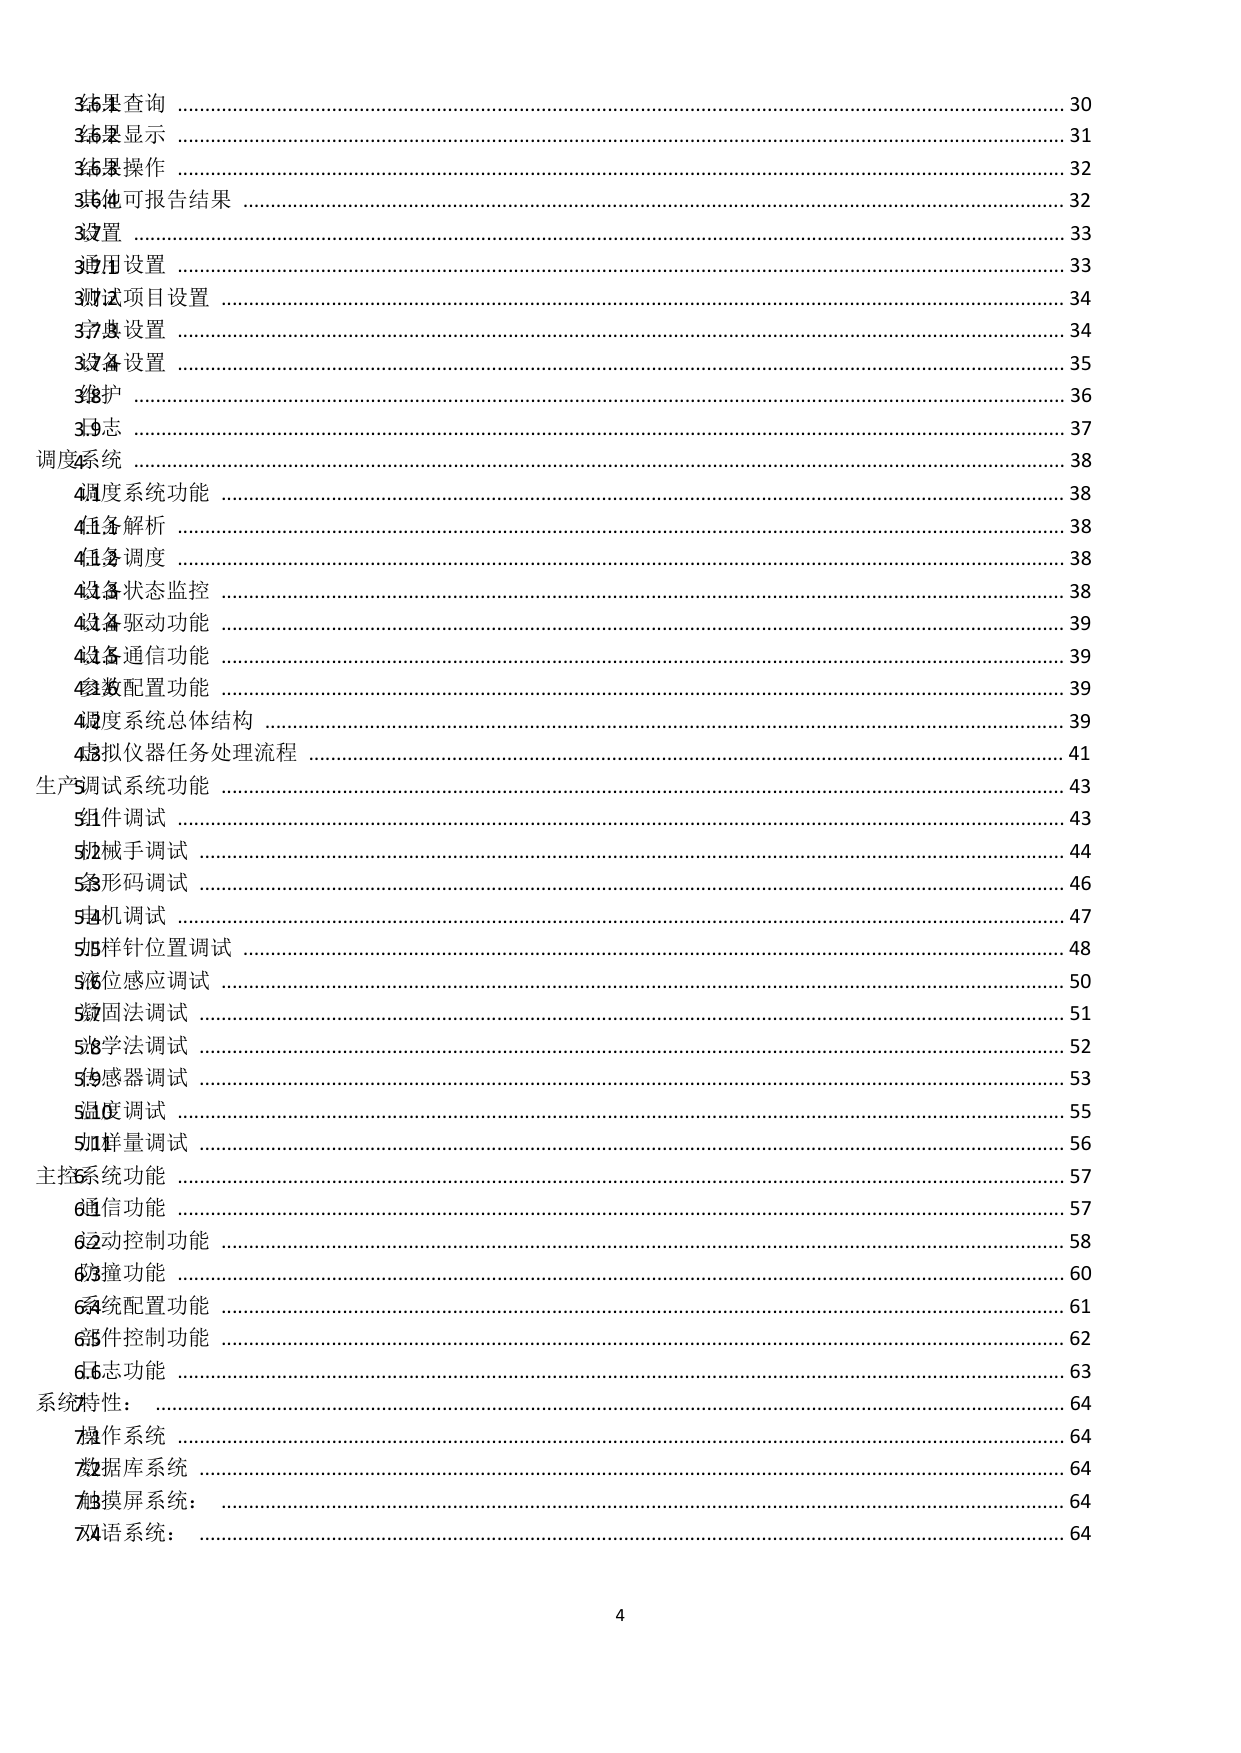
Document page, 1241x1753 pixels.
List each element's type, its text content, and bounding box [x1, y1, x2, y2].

text 双语系统： ............................................................................................................................................................. 64 [78, 1515, 1240, 1547]
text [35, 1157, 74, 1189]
text 主控系统功能 ................................................................................................................................................................. 57 [145, 1157, 1240, 1189]
text 7 [74, 1390, 118, 1417]
text 调度系统 ......................................................................................................................................................................... 38 [35, 442, 1240, 474]
text 5.7 [74, 1000, 134, 1027]
text 组件调试 ................................................................................................................................................................. 43 [78, 799, 1240, 832]
text 5.9 [74, 1065, 134, 1092]
text 6.4 [74, 1293, 134, 1320]
text 设备设置 ................................................................................................................................................................. 35 [151, 344, 1240, 377]
text 数据库系统 ............................................................................................................................................................. 64 [78, 1450, 1240, 1482]
text 传感器调试 ............................................................................................................................................................. 53 [78, 1059, 1240, 1092]
text 5.11 [74, 1125, 145, 1157]
text 5 [74, 773, 118, 799]
text 3.9 [74, 415, 134, 442]
text 防撞功能 ................................................................................................................................................................. 60 [78, 1255, 1240, 1287]
text 结果显示 ................................................................................................................................................................. 31 [78, 117, 1240, 149]
text 4.1.3 [74, 572, 151, 604]
text 条形码调试 ............................................................................................................................................................. 46 [78, 864, 1240, 897]
text 操作系统 ................................................................................................................................................................. 64 [78, 1417, 1240, 1450]
text 7.4 [74, 1520, 134, 1547]
text 4.1.6 [74, 669, 151, 702]
text 4.1.2 [74, 539, 151, 572]
text 触摸屏系统： ......................................................................................................................................................... 64 [78, 1482, 1240, 1515]
text 通用设置 ................................................................................................................................................................. 33 [78, 247, 1240, 279]
text 字典设置 ................................................................................................................................................................. 34 [151, 312, 1240, 344]
text 机械手调试 ............................................................................................................................................................. 44 [78, 832, 1240, 864]
text 6.1 [74, 1195, 134, 1222]
text 任务调度 ................................................................................................................................................................. 38 [151, 539, 1240, 572]
text 6.6 [74, 1358, 134, 1385]
text 3.7.2 [74, 279, 151, 312]
text 设备通信功能 ......................................................................................................................................................... 39 [151, 637, 1240, 669]
text 部件控制功能 ......................................................................................................................................................... 62 [78, 1320, 1240, 1352]
text 4.1.1 [74, 513, 151, 539]
text 4.1 [74, 480, 134, 507]
text 加样量调试 ............................................................................................................................................................. 56 [145, 1124, 1240, 1157]
text 3.7.4 [74, 344, 151, 377]
text 设备状态监控 ......................................................................................................................................................... 38 [151, 572, 1240, 604]
text 5.10 [74, 1098, 145, 1125]
text 凝固法调试 ............................................................................................................................................................. 51 [78, 994, 1240, 1027]
text 3.7.3 [74, 312, 151, 344]
text 结果查询 ................................................................................................................................................................. 30 [78, 90, 1240, 117]
text 生产调试系统功能 ......................................................................................................................................................... 43 [35, 767, 1240, 799]
text 调度系统功能 ......................................................................................................................................................... 38 [78, 474, 1240, 507]
text 3.8 [74, 377, 151, 409]
text 6 [74, 1157, 145, 1190]
text 4.1.5 [74, 637, 151, 669]
text 液位感应调试 ......................................................................................................................................................... 50 [78, 962, 1240, 994]
text 任务解析 ................................................................................................................................................................. 38 [78, 507, 1240, 539]
text 4 [615, 1603, 653, 1626]
text 3.7.1 [74, 253, 151, 279]
text 6.5 [74, 1325, 134, 1352]
text 设置 ......................................................................................................................................................................... 33 [78, 214, 1240, 247]
text 其他可报告结果 ..................................................................................................................................................... 32 [78, 182, 1240, 214]
text 4 [74, 448, 118, 474]
text 光学法调试 ............................................................................................................................................................. 52 [78, 1027, 1240, 1059]
text 虚拟仪器任务处理流程 ......................................................................................................................................... 41 [78, 734, 1240, 767]
text 日志功能 ................................................................................................................................................................. 63 [78, 1352, 1240, 1385]
text 运动控制功能 ......................................................................................................................................................... 58 [78, 1222, 1240, 1255]
text 结果操作 ................................................................................................................................................................. 32 [78, 149, 1240, 182]
text 4.1.4 [74, 604, 151, 637]
text 5.2 [74, 838, 134, 865]
text 5.6 [74, 968, 134, 995]
text 加样针位置调试 ..................................................................................................................................................... 48 [78, 929, 1240, 962]
text 5.8 [74, 1033, 134, 1060]
text 4.3 [74, 740, 134, 767]
text 电机调试 ................................................................................................................................................................. 47 [78, 897, 1240, 929]
text 5.1 [74, 805, 134, 832]
text 温度调试 ................................................................................................................................................................. 55 [78, 1092, 1240, 1124]
text 4.2 [74, 702, 151, 734]
text 维护 ......................................................................................................................................................................... 36 [151, 377, 1240, 409]
text 7.3 [74, 1488, 134, 1515]
text 7.2 [74, 1455, 134, 1482]
text 调度系统总体结构 ................................................................................................................................................. 39 [151, 702, 1240, 734]
text 日志 ......................................................................................................................................................................... 37 [78, 409, 1240, 442]
text 系统特性： ..................................................................................................................................................................... 64 [35, 1385, 1240, 1417]
text 7.1 [74, 1423, 134, 1450]
text 5.4 [74, 903, 134, 930]
text 系统配置功能 ......................................................................................................................................................... 61 [78, 1287, 1240, 1320]
text 通信功能 ................................................................................................................................................................. 57 [78, 1189, 1240, 1222]
text 6.2 [74, 1228, 134, 1255]
text 5.5 [74, 935, 134, 962]
text 6.3 [74, 1260, 134, 1287]
text 5.3 [74, 870, 134, 897]
text 测试项目设置 ......................................................................................................................................................... 34 [151, 279, 1240, 312]
text 参数配置功能 ......................................................................................................................................................... 39 [151, 669, 1240, 702]
text 设备驱动功能 ......................................................................................................................................................... 39 [151, 604, 1240, 637]
